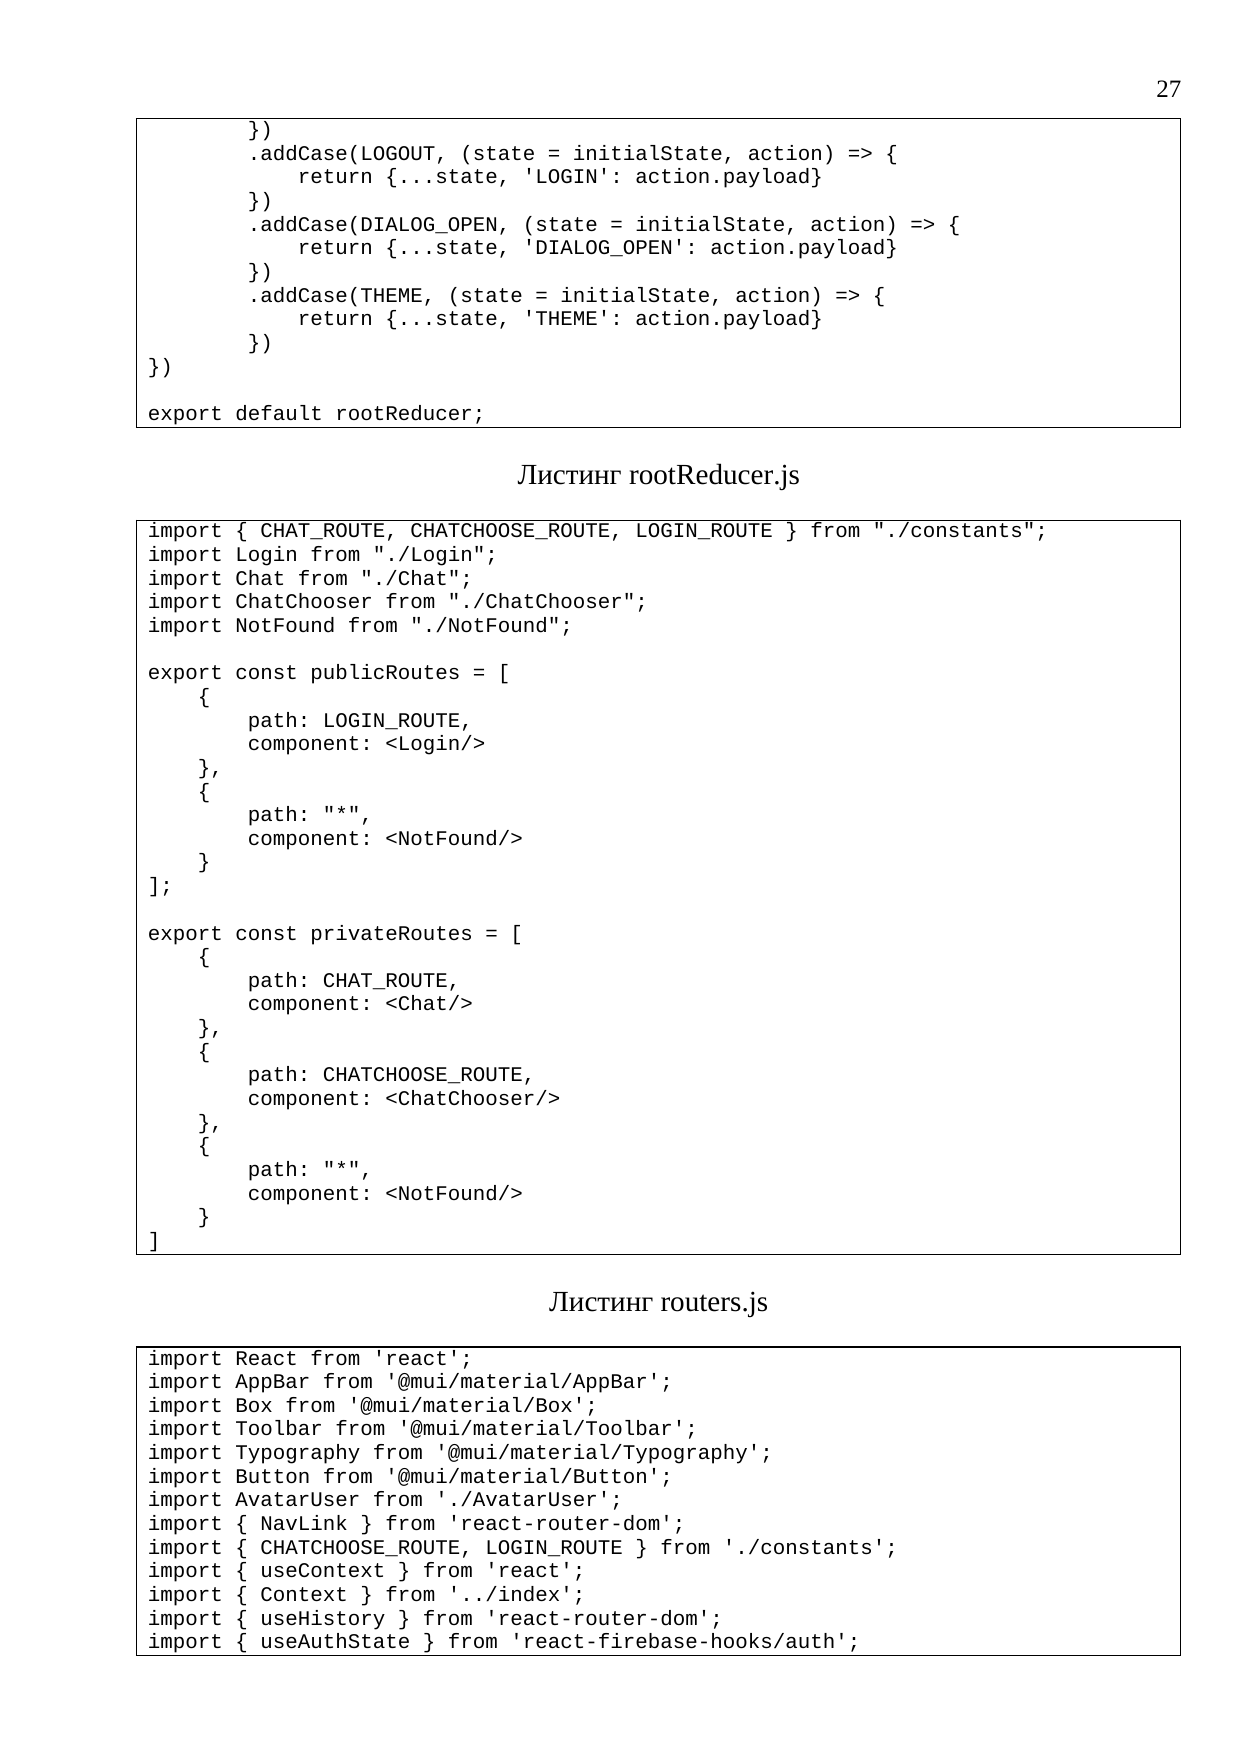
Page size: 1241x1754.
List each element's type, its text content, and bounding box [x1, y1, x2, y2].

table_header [137, 119, 1180, 427]
text Листинг routers.js [136, 1284, 1181, 1317]
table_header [137, 1348, 1180, 1655]
table_header import { CHAT_ROUTE, CHATCHOOSE_ROUTE, LOGIN_ROUTE } from "./constants"; import Login from "./Login"; import Chat from "./Chat"; import ChatChooser from "./ChatChooser"; import NotFound from "./NotFound"; export const publicRoutes = [ { path: LOGIN_ROUTE, component: <Login/> }, { path: "*", component: <NotFound/> } ]; export const privateRoutes = [ { path: CHAT_ROUTE, component: <Chat/> }, { path: CHATCHOOSE_ROUTE, component: <ChatChooser/> }, { path: "*", component: <NotFound/> } ] [137, 521, 1180, 1253]
text Листинг rootReducer.js [136, 457, 1181, 490]
